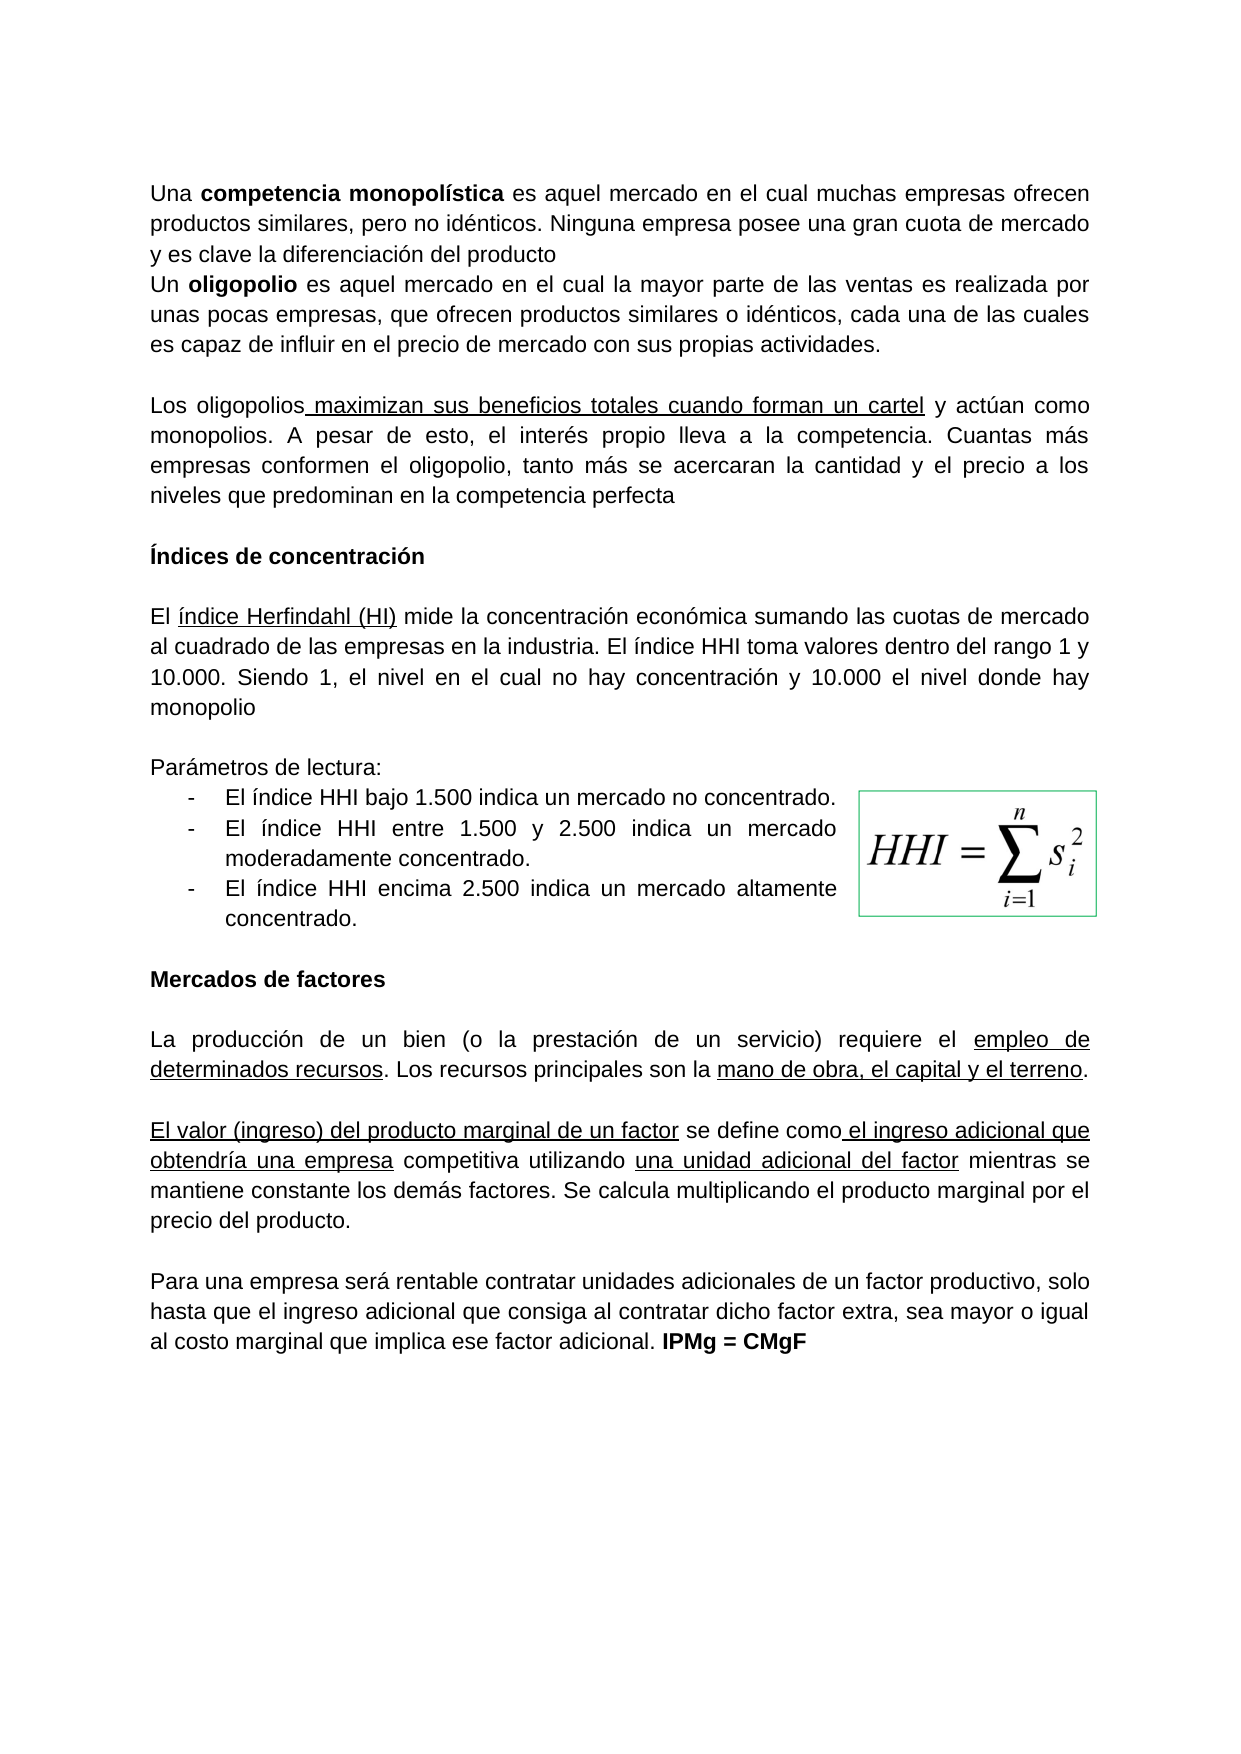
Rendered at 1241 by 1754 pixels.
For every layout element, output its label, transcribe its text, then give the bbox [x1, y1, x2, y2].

text La producción de un bien (o la prestación de un servicio) requiere el empleo de determinados recursos. Los recursos principales son la mano de obra, el capital y el terreno. [150, 1026, 1090, 1083]
text Parámetros de lectura: [150, 754, 1090, 781]
text El valor (ingreso) del producto marginal de un factor se define como el ingreso adicional que obtendría una empresa competitiva utilizando una unidad adicional del factor mientras se mantiene constante los demás factores. Se calcula multiplicando el producto marginal por el precio del producto. [150, 1117, 1090, 1234]
text Mercados de factores [150, 966, 1090, 992]
picture [856, 786, 1102, 921]
text El índice Herfindahl (HI) mide la concentración económica sumando las cuotas de mercado al cuadrado de las empresas en la industria. El índice HHI toma valores dentro del rango 1 y 10.000. Siendo 1, el nivel en el cual no hay concentración y 10.000 el nivel donde hay monopolio [150, 603, 1090, 720]
text Una competencia monopolística es aquel mercado en el cual muchas empresas ofrecen productos similares, pero no idénticos. Ninguna empresa posee una gran cuota de mercado y es clave la diferenciación del producto [150, 180, 1090, 267]
text Para una empresa será rentable contratar unidades adicionales de un factor productivo, solo hasta que el ingreso adicional que consiga al contratar dicho factor extra, sea mayor o igual al costo marginal que implica ese factor adicional. IPMg = CMgF [150, 1268, 1090, 1354]
text Un oligopolio es aquel mercado en el cual la mayor parte de las ventas es realizada por unas pocas empresas, que ofrecen productos similares o idénticos, cada una de las cuales es capaz de influir en el precio de mercado con sus propias actividades. [150, 271, 1090, 358]
list El índice HHI entre 1.500 y 2.500 indica un mercado moderadamente concentrado. [187, 814, 856, 871]
text Índices de concentración [150, 543, 1090, 569]
list El índice HHI bajo 1.500 indica un mercado no concentrado. [187, 784, 1090, 811]
list El índice HHI encima 2.500 indica un mercado altamente concentrado. [187, 875, 1090, 932]
text Los oligopolios maximizan sus beneficios totales cuando forman un cartel y actúan como monopolios. A pesar de esto, el interés propio lleva a la competencia. Cuantas más empresas conformen el oligopolio, tanto más se acercaran la cantidad y el precio a los niveles que predominan en la competencia perfecta [150, 392, 1090, 509]
